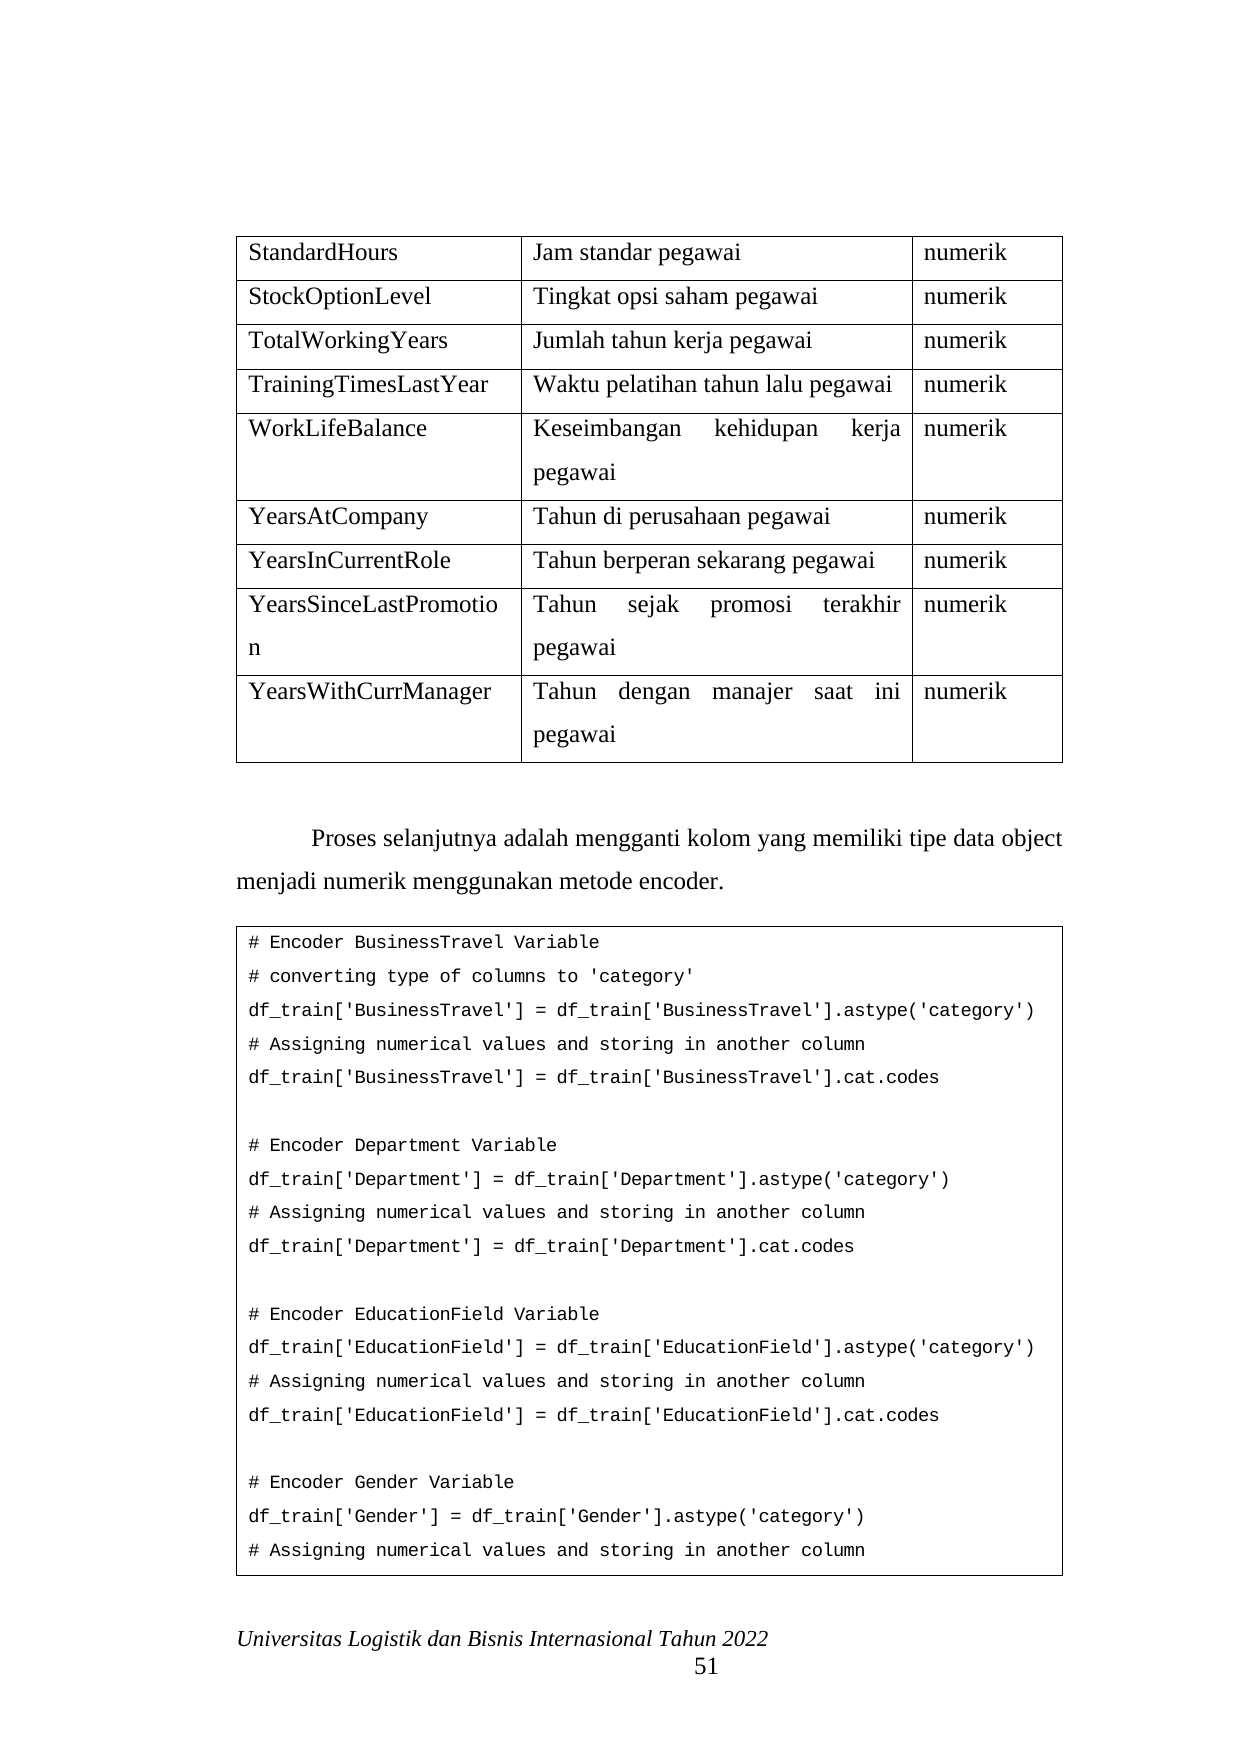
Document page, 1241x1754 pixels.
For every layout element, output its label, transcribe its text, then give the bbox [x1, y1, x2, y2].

table_cell numerik [913, 545, 1062, 588]
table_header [237, 927, 1062, 1574]
table_cell numerik [913, 414, 1062, 500]
table_cell YearsWithCurrManager [237, 676, 521, 762]
table_cell Jumlah tahun kerja pegawai [522, 325, 912, 368]
table_cell numerik [913, 676, 1062, 762]
table_cell numerik [913, 237, 1062, 280]
table_cell Tahun berperan sekarang pegawai [522, 545, 912, 588]
table_cell numerik [913, 281, 1062, 324]
table_cell YearsInCurrentRole [237, 545, 521, 588]
table_cell YearsSinceLastPromotion [237, 589, 521, 675]
table_cell Tahun di perusahaan pegawai [522, 501, 912, 544]
table_cell Tingkat opsi saham pegawai [522, 281, 912, 324]
table_cell numerik [913, 501, 1062, 544]
table_cell WorkLifeBalance [237, 414, 521, 500]
table_cell Tahun dengan manajer saat ini pegawai [522, 676, 912, 762]
table_cell StandardHours [237, 237, 521, 280]
table_cell YearsAtCompany [237, 501, 521, 544]
table_cell Waktu pelatihan tahun lalu pegawai [522, 370, 912, 412]
table_cell Tahun sejak promosi terakhir pegawai [522, 589, 912, 675]
table_cell numerik [913, 325, 1062, 368]
table_cell Keseimbangan kehidupan kerja pegawai [522, 414, 912, 500]
text Proses selanjutnya adalah mengganti kolom yang memiliki tipe data object menjadi numerik menggunakan metode encoder. [236, 823, 1063, 895]
table_cell TrainingTimesLastYear [237, 370, 521, 412]
table_cell Jam standar pegawai [522, 237, 912, 280]
table_cell TotalWorkingYears [237, 325, 521, 368]
table_cell numerik [913, 589, 1062, 675]
table_cell numerik [913, 370, 1062, 412]
table_cell StockOptionLevel [237, 281, 521, 324]
